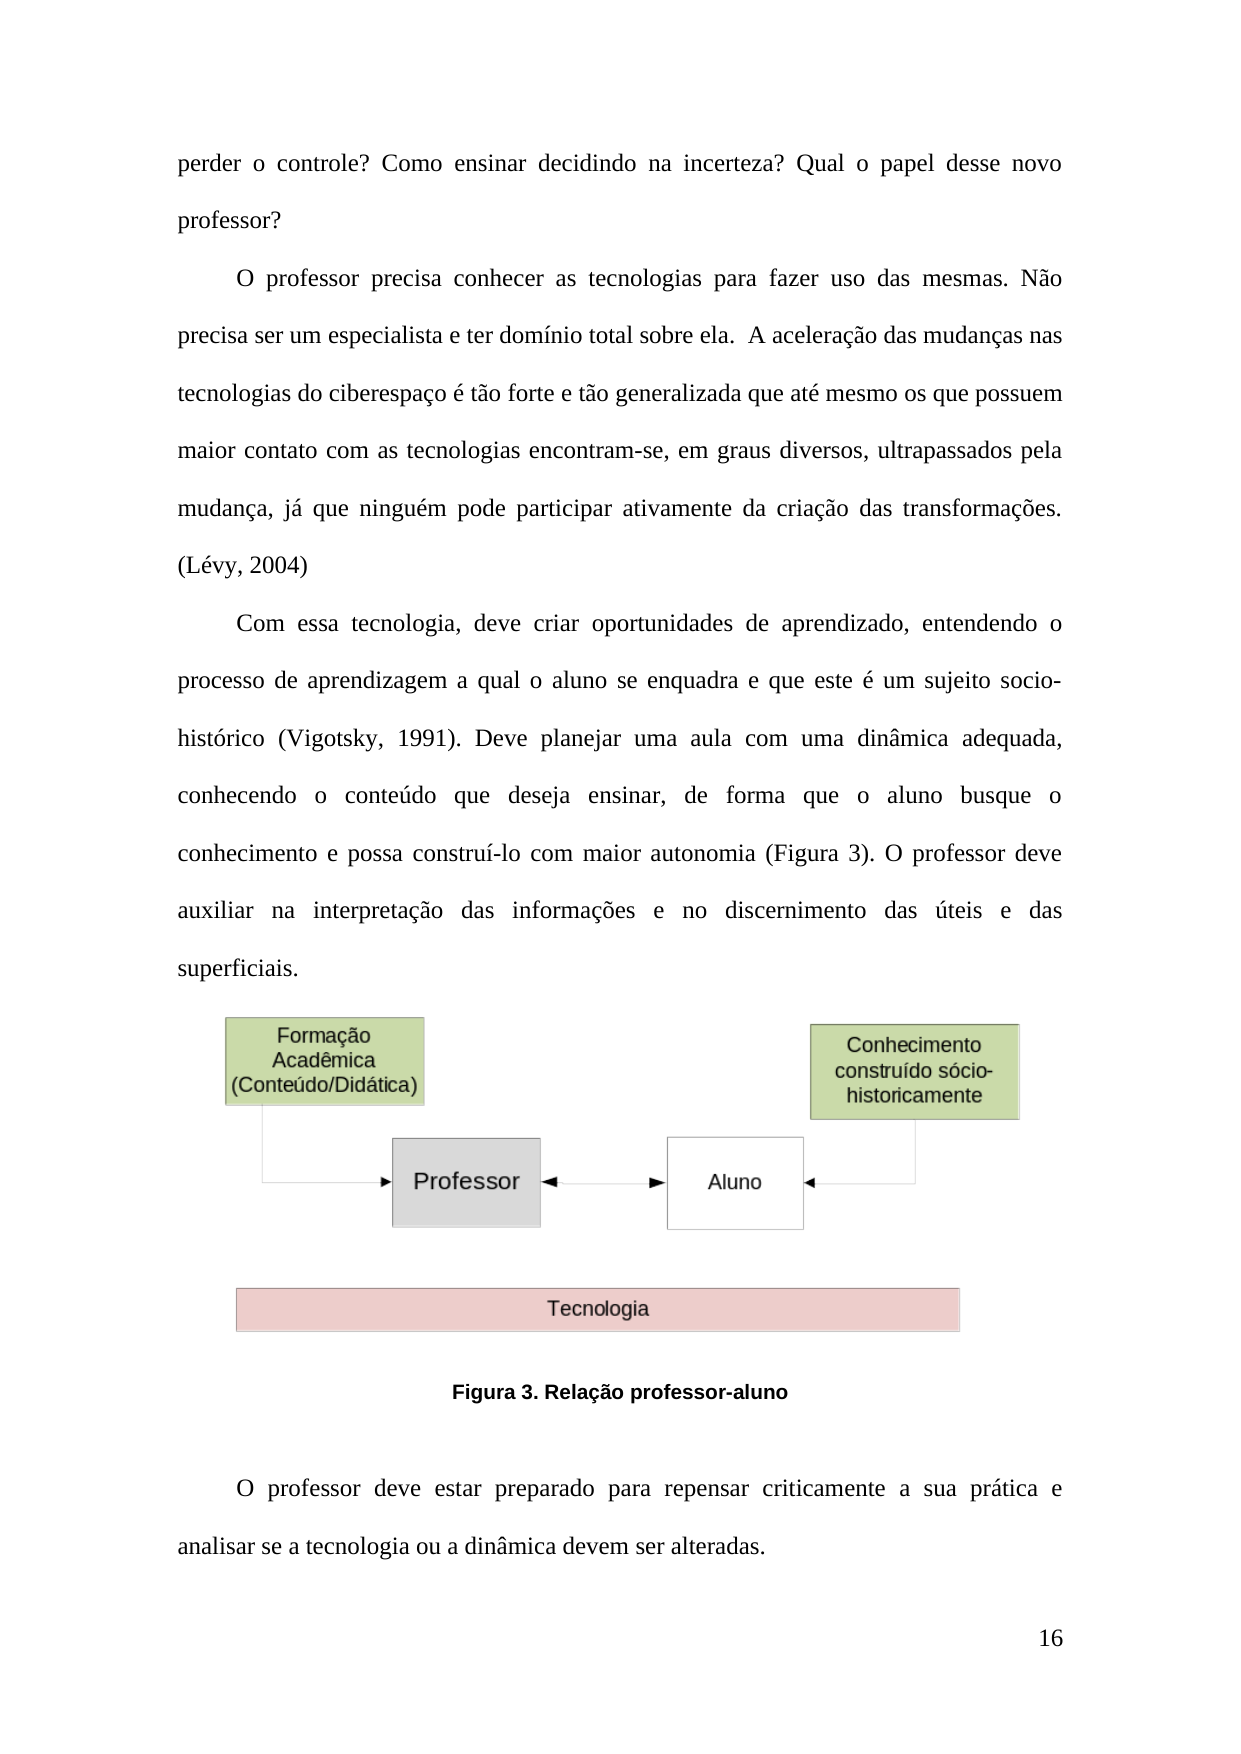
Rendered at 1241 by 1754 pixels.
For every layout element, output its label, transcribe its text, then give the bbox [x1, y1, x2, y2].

text O professor precisa conhecer as tecnologias para fazer uso das mesmas. Não precisa ser um especialista e ter domínio total sobre ela. A aceleração das mudanças nas tecnologias do ciberespaço é tão forte e tão generalizada que até mesmo os que possuem maior contato com as tecnologias encontram-se, em graus diversos, ultrapassados pela mudança, já que ninguém pode participar ativamente da criação das transformações. (Lévy, 2004) [177, 263, 1063, 579]
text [177, 148, 1063, 234]
text Com essa tecnologia, deve criar oportunidades de aprendizado, entendendo o processo de aprendizagem a qual o aluno se enquadra e que este é um sujeito socio-histórico (Vigotsky, 1991). Deve planejar uma aula com uma dinâmica adequada, conhecendo o conteúdo que deseja ensinar, de forma que o aluno busque o conhecimento e possa construí-lo com maior autonomia (Figura 3). O professor deve auxiliar na interpretação das informações e no discernimento das úteis e das superficiais. [177, 608, 1063, 981]
text O professor deve estar preparado para repensar criticamente a sua prática e analisar se a tecnologia ou a dinâmica devem ser alteradas. [177, 1473, 1063, 1560]
text Figura 3. Relação professor-aluno [207, 1379, 1033, 1403]
